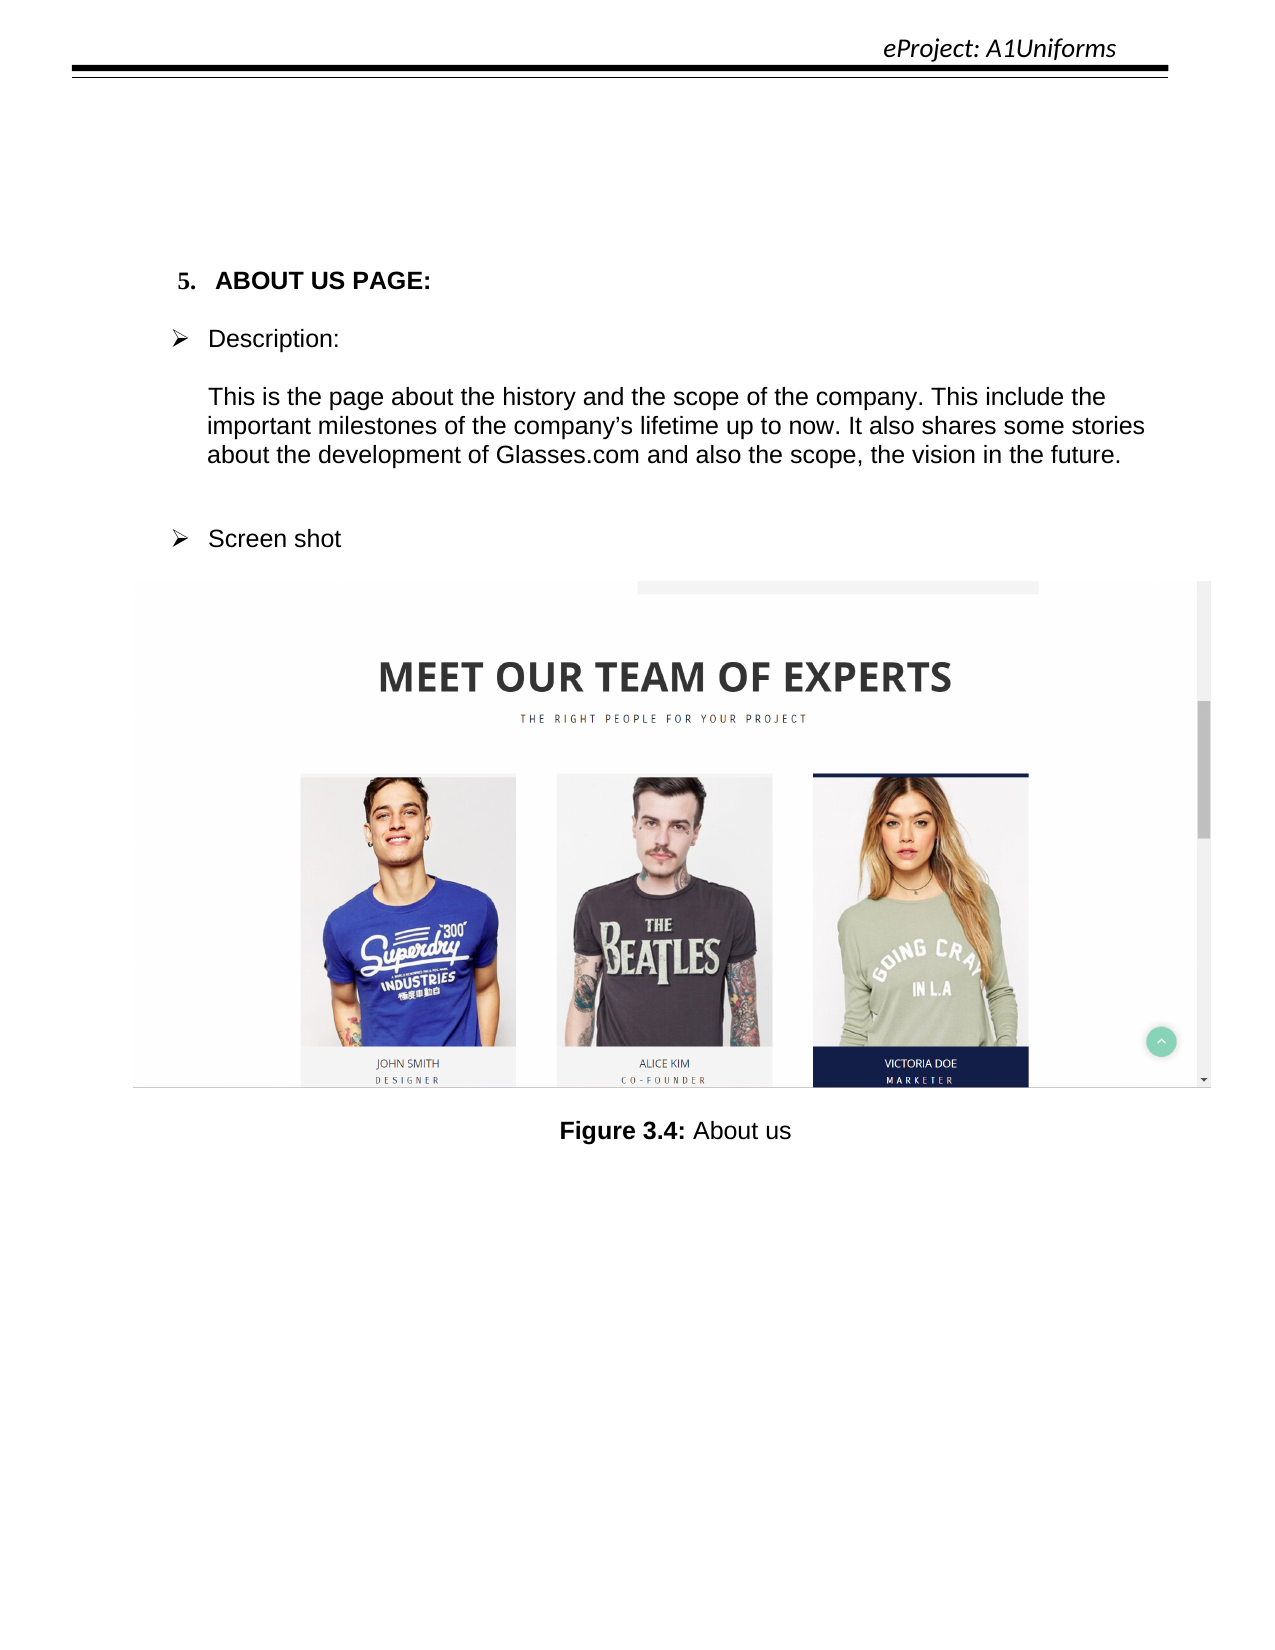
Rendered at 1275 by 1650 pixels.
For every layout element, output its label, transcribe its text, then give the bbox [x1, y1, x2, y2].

list This is the page about the history and the scope of the company. This include the important milestones of the company’s lifetime up to now. It also shares some stories about the development of Glasses.com and also the scope, the vision in the future. [207, 382, 1211, 468]
picture [132, 581, 1211, 1088]
list Screen shot [170, 524, 1211, 553]
list Description: [170, 324, 1211, 353]
text Figure 3.4: About us [133, 1116, 1211, 1145]
list ABOUT US PAGE: [177, 266, 1211, 295]
